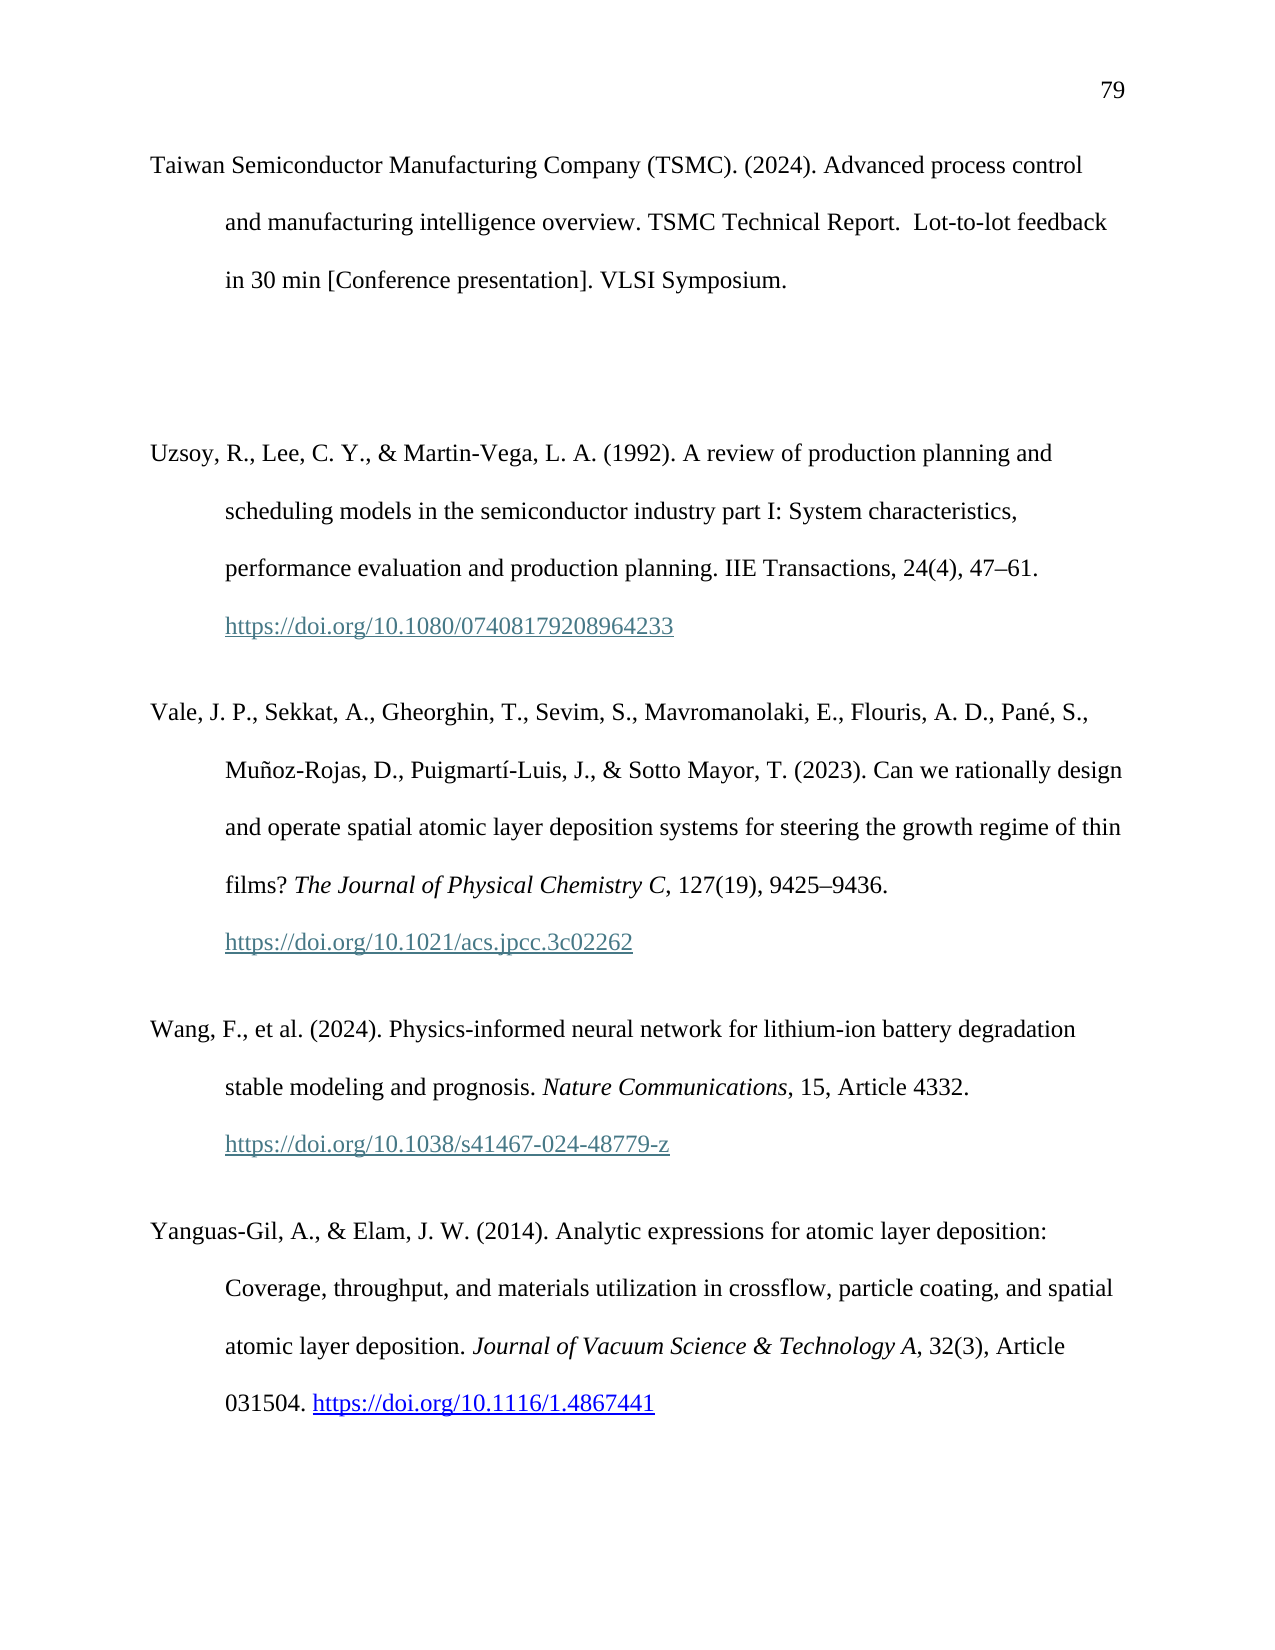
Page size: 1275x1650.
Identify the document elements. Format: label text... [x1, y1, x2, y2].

text Taiwan Semiconductor Manufacturing Company (TSMC). (2024). Advanced process control and manufacturing intelligence overview. TSMC Technical Report. Lot-to-lot feedback in 30 min [Conference presentation]. VLSI Symposium. [150, 150, 1125, 294]
text Vale, J. P., Sekkat, A., Gheorghin, T., Sevim, S., Mavromanolaki, E., Flouris, A. D., Pané, S., Muñoz-Rojas, D., Puigmartí-Luis, J., & Sotto Mayor, T. (2023). Can we rationally design and operate spatial atomic layer deposition systems for steering the growth regime of thin films? The Journal of Physical Chemistry C, 127(19), 9425–9436. https://doi.org/10.1021/acs.jpcc.3c02262 [150, 697, 1125, 956]
text Uzsoy, R., Lee, C. Y., & Martin-Vega, L. A. (1992). A review of production planning and scheduling models in the semiconductor industry part I: System characteristics, performance evaluation and production planning. IIE Transactions, 24(4), 47–61. https://doi.org/10.1080/07408179208964233 [150, 438, 1125, 639]
text Wang, F., et al. (2024). Physics-informed neural network for lithium-ion battery degradation stable modeling and prognosis. Nature Communications, 15, Article 4332. https://doi.org/10.1038/s41467-024-48779-z [150, 1014, 1125, 1158]
text Yanguas-Gil, A., & Elam, J. W. (2014). Analytic expressions for atomic layer deposition: Coverage, throughput, and materials utilization in crossflow, particle coating, and spatial atomic layer deposition. Journal of Vacuum Science & Technology A, 32(3), Article 031504. https://doi.org/10.1116/1.4867441 [150, 1216, 1125, 1417]
